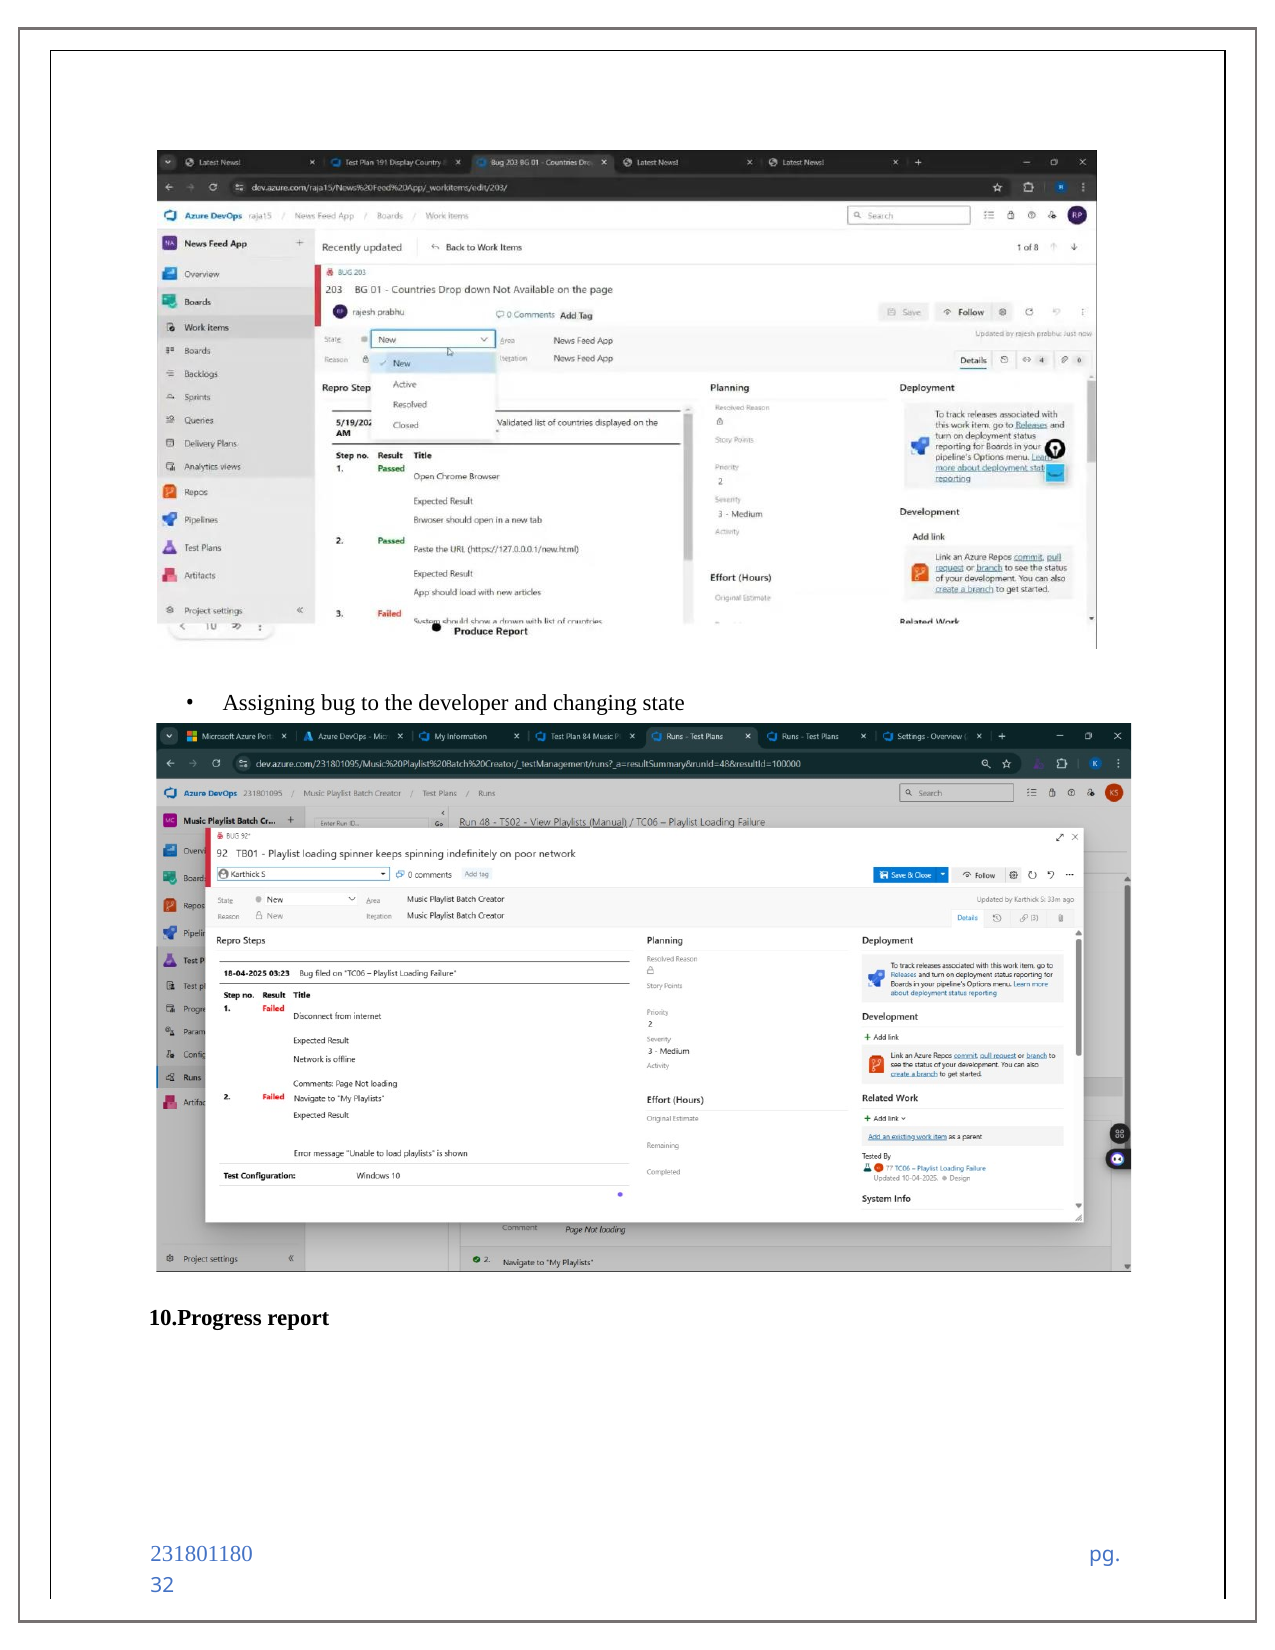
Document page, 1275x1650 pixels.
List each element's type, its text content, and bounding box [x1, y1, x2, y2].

text 10.Progress report [148, 1304, 1064, 1330]
picture [157, 150, 1097, 649]
picture [156, 723, 1132, 1272]
text • Assigning bug to the developer and changing state [150, 686, 1131, 717]
